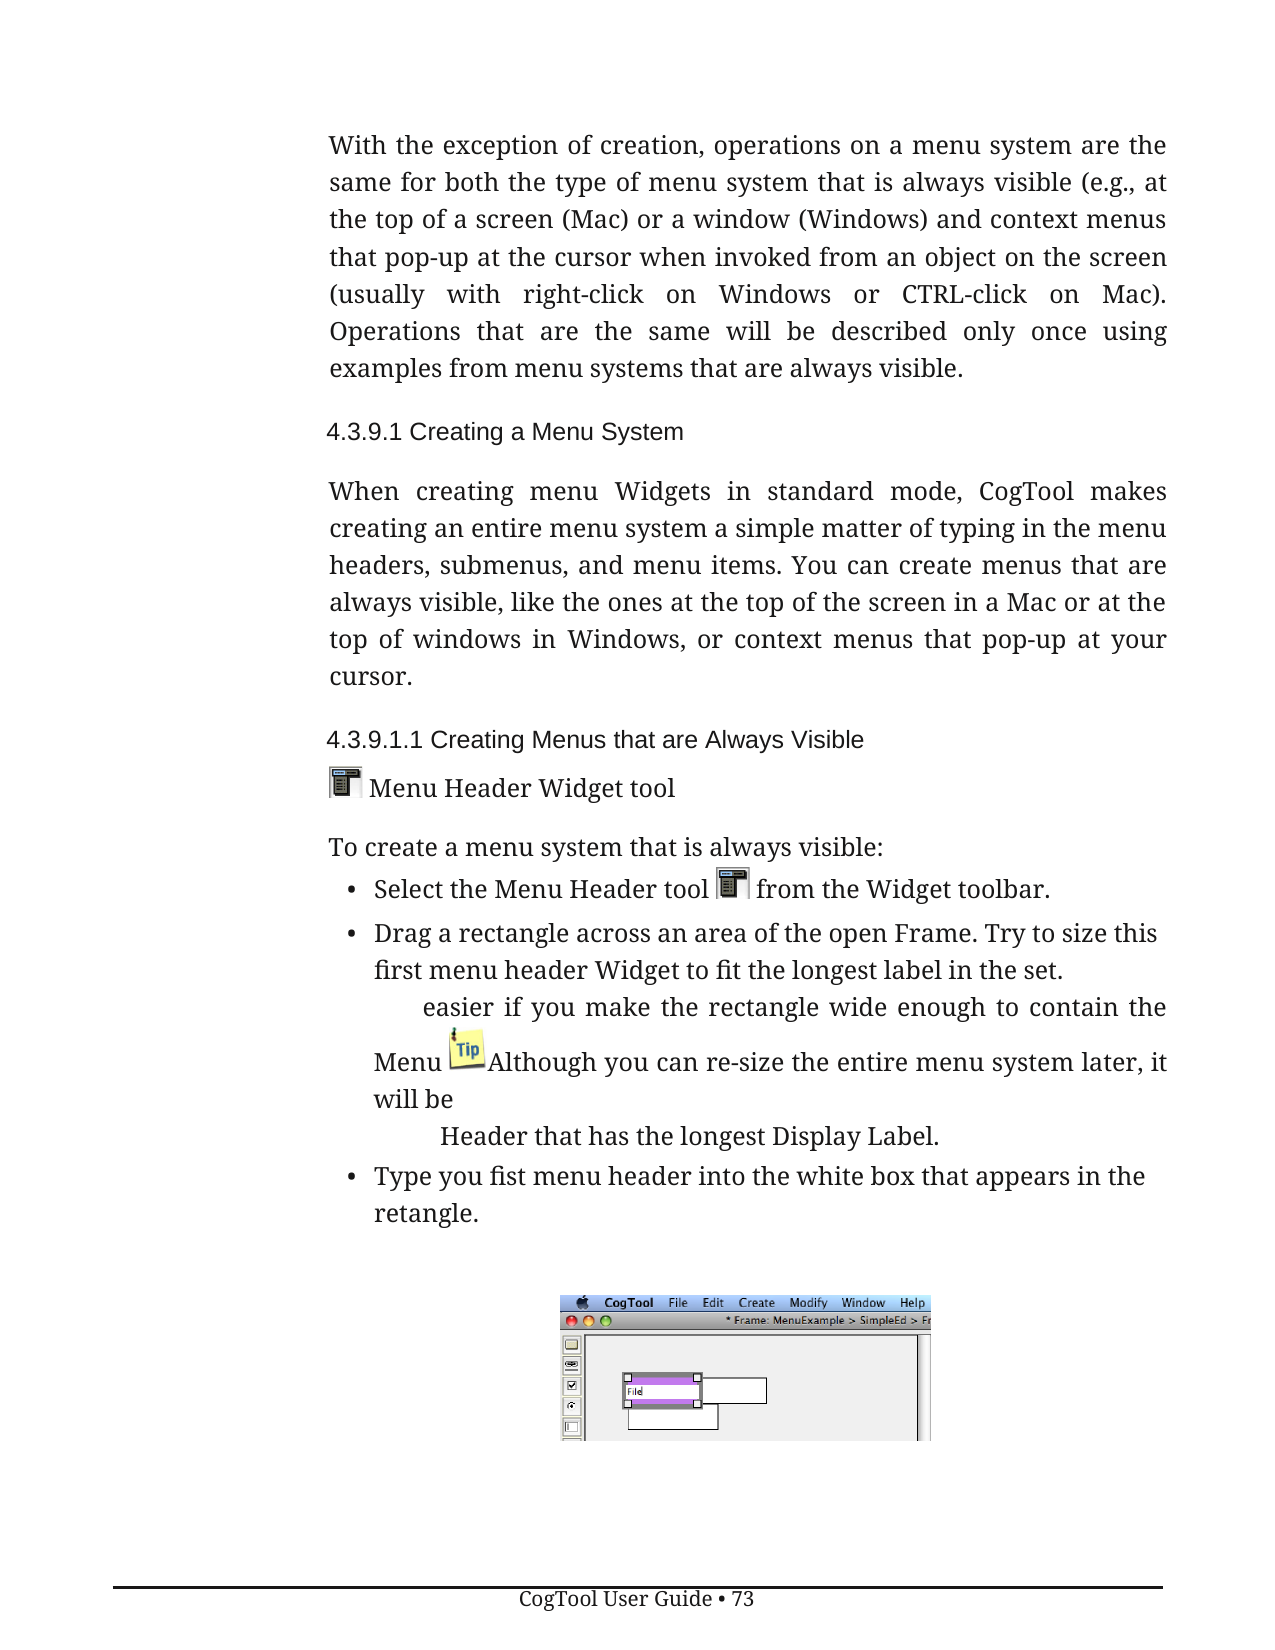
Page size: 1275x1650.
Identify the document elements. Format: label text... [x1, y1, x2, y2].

text With the exception of creation, operations on a menu system are the same for both the type of menu system that is always visible (e.g., at the top of a screen (Mac) or a window (Windows) and context menus that pop-up at the cursor when invoked from an object on the screen (usually with right-click on Windows or CTRL-click on Mac). Operations that are the same will be described only once using examples from menu systems that are always visible. [328, 128, 1168, 384]
picture [448, 1027, 487, 1071]
text When creating menu Widgets in standard mode, CogTool makes creating an entire menu system a simple matter of typing in the menu headers, submenus, and menu items. You can create menus that are always visible, like the ones at the top of the screen in a Mac or at the top of windows in Windows, or context menus that pop-up at your cursor. [328, 473, 1168, 693]
text Header that has the longest Display Label. [440, 1119, 1168, 1153]
text 4.3.9.1 Creating a Menu System [326, 417, 1169, 445]
text To create a menu system that is always visible: [328, 829, 1168, 864]
text 4.3.9.1.1 Creating Menus that are Always Visible [326, 725, 1169, 753]
list Drag a rectangle across an area of the open Frame. Try to size this first menu header Widget to fit the longest label in the set. [347, 915, 1163, 986]
text Menu Header Widget tool [328, 766, 1168, 805]
picture [560, 1295, 931, 1441]
list Select the Menu Header tool from the Widget toolbar. [347, 867, 1163, 906]
picture [328, 765, 363, 798]
picture [715, 867, 750, 899]
list Type you fist menu header into the white box that appears in the retangle. [347, 1158, 1163, 1230]
text easier if you make the rectangle wide enough to contain the Menu Although you can re-size the entire menu system later, it will be [373, 990, 1168, 1115]
